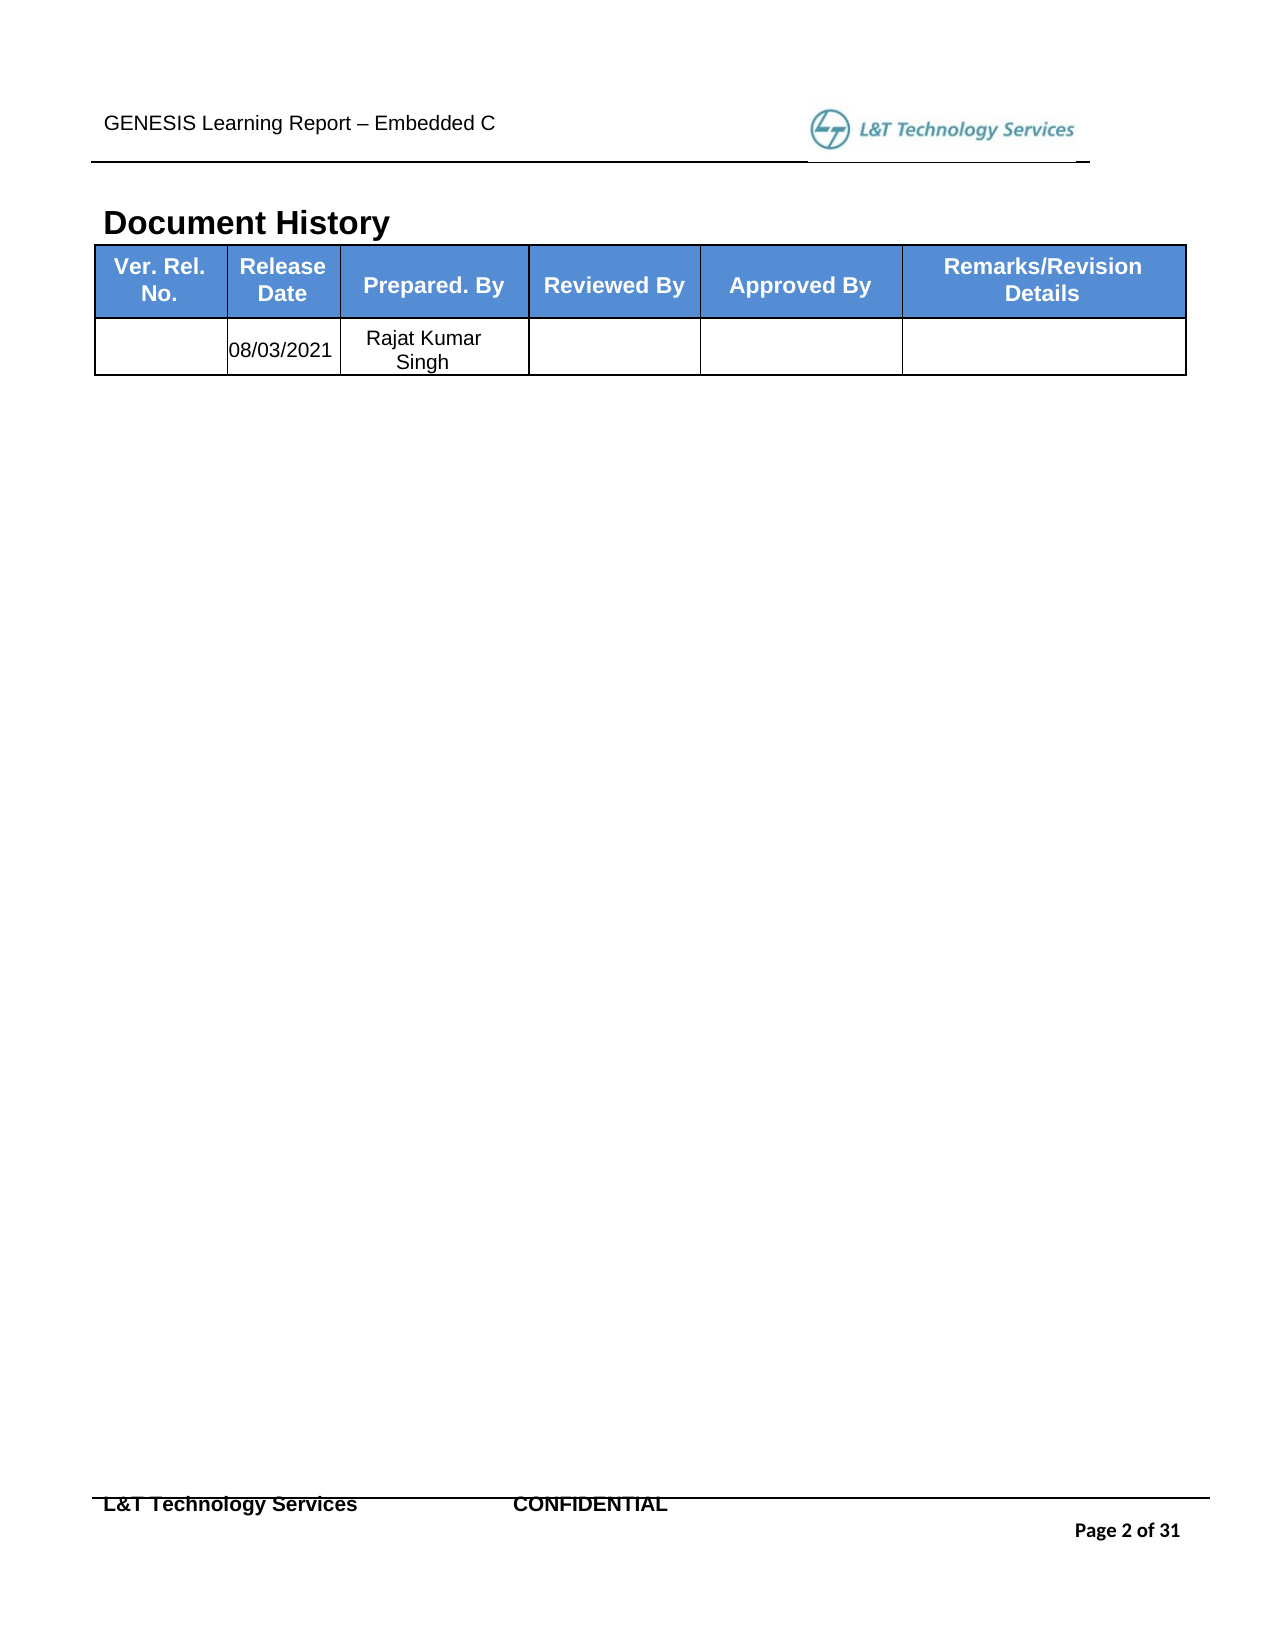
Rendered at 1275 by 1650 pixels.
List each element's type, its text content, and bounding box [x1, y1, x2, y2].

table_cell [530, 319, 700, 374]
table_cell [701, 319, 902, 374]
table_header Release Date [228, 246, 340, 317]
table_cell [96, 319, 227, 374]
table_cell [903, 319, 1185, 374]
table_header Approved By [701, 246, 902, 317]
table_header Prepared. By [341, 246, 528, 317]
table_cell Rajat Kumar Singh [341, 319, 528, 374]
text Document History [103, 203, 1205, 241]
table_cell 08/03/2021 [228, 319, 340, 374]
table_header Reviewed By [530, 246, 700, 317]
picture [808, 98, 1076, 162]
table_header Ver. Rel. No. [96, 246, 227, 317]
table_header Remarks/Revision Details [903, 246, 1185, 317]
